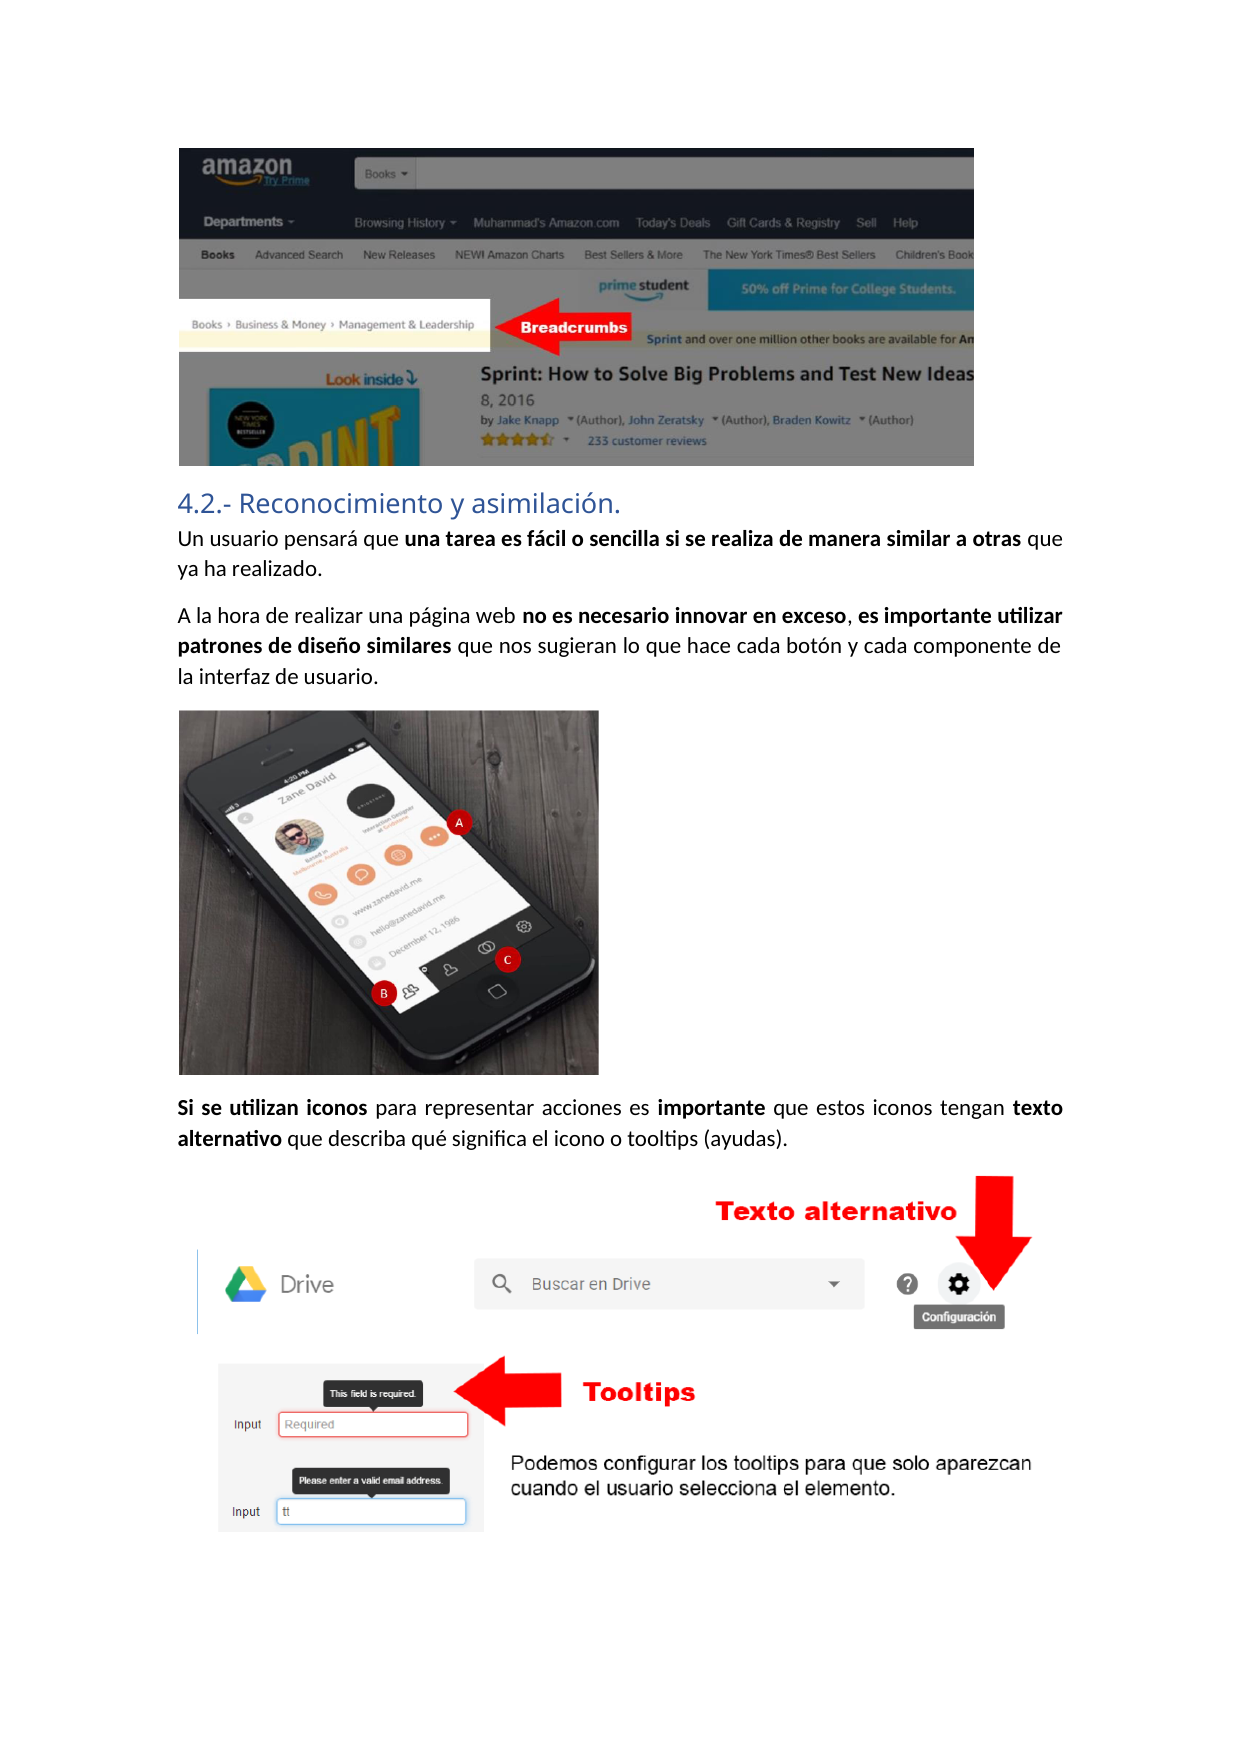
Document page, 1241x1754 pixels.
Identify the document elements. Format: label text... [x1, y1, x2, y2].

subtitle 4.2.- Reconocimiento y asimilación. [177, 484, 1063, 521]
text Si se utilizan iconos para representar acciones es importante que estos iconos tengan texto alternativo que describa qué significa el icono o tooltips (ayudas). [177, 1093, 1063, 1152]
text A la hora de realizar una página web no es necesario innovar en exceso, es importante utilizar patrones de diseño similares que nos sugieran lo que hace cada botón y cada componente de la interfaz de usuario. [177, 601, 1063, 690]
text Un usuario pensará que una tarea es fácil o sencilla si se realiza de manera similar a otras que ya ha realizado. [177, 524, 1063, 582]
